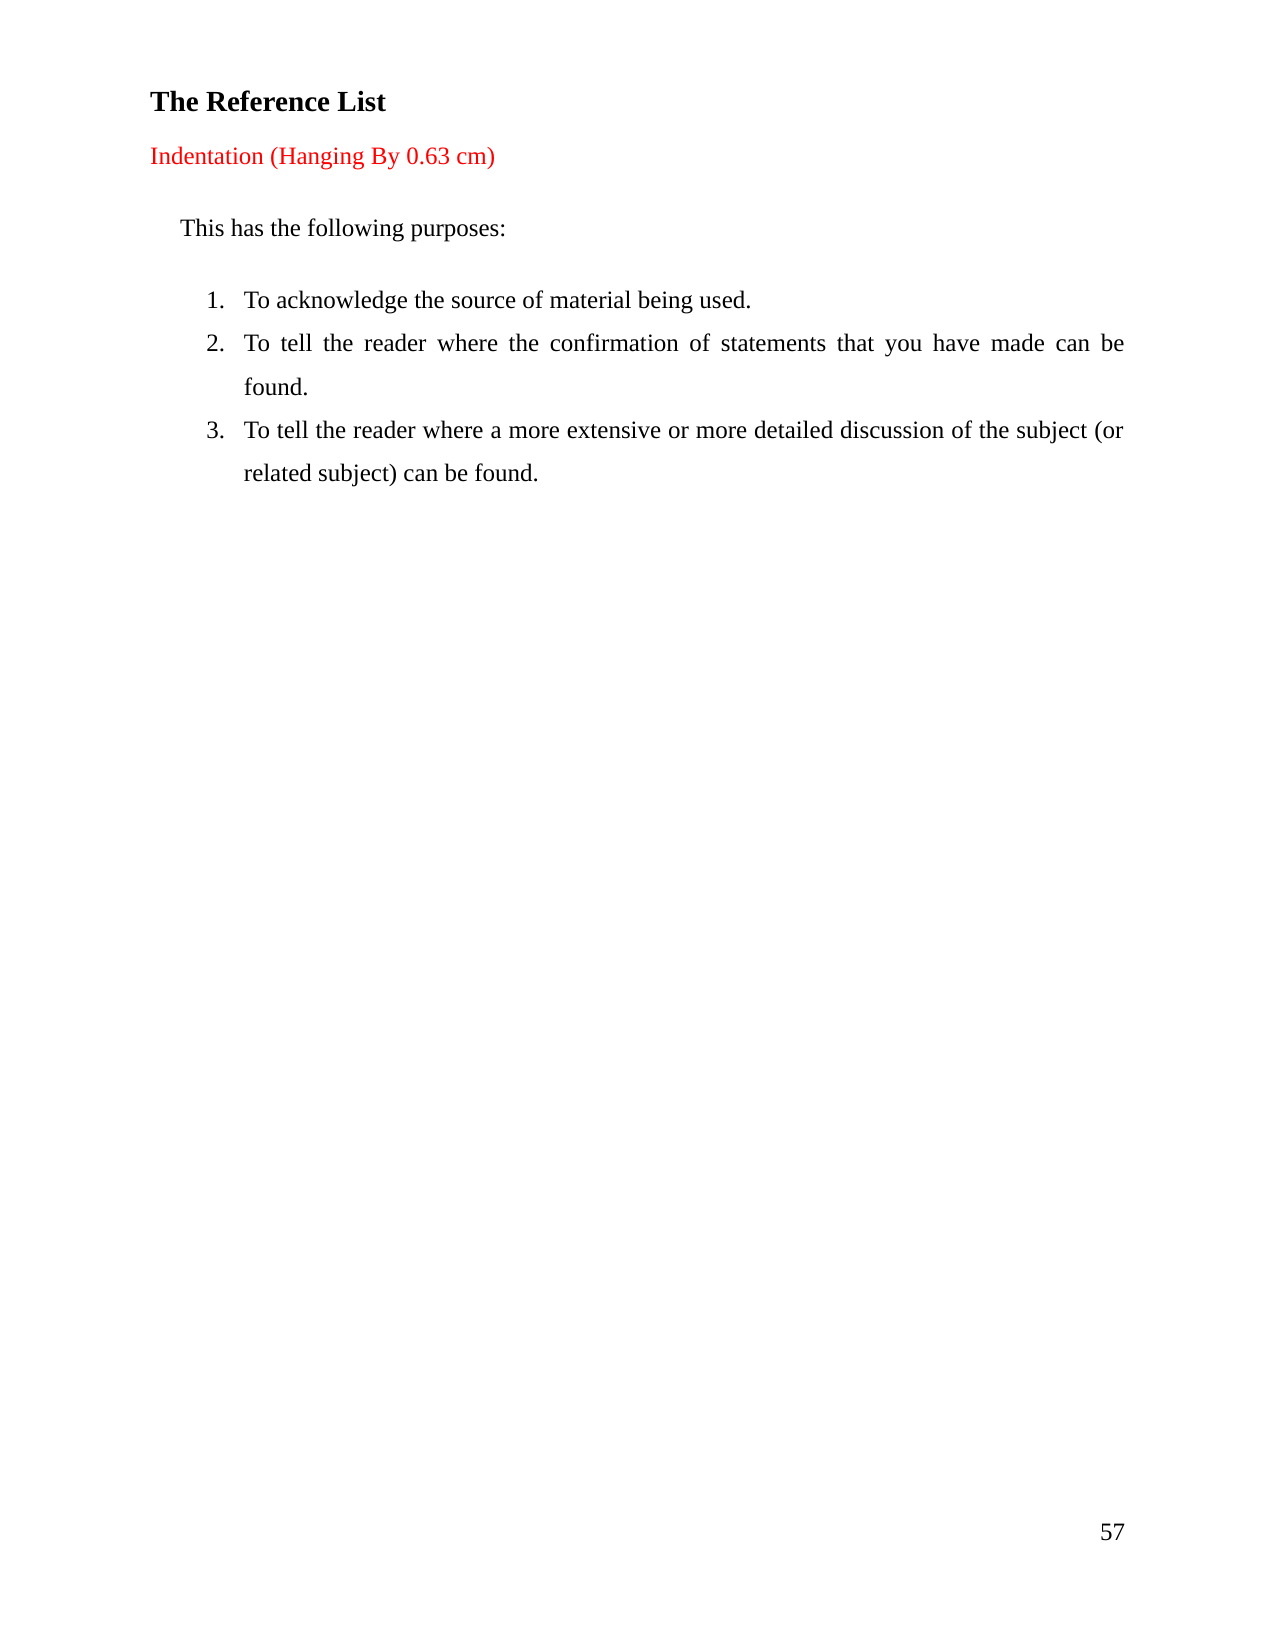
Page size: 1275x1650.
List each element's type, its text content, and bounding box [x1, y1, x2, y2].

list To tell the reader where a more extensive or more detailed discussion of the subject (or related subject) can be found. [206, 415, 1125, 487]
text This has the following purposes: [150, 213, 1125, 242]
list To acknowledge the source of material being used. [199, 285, 1125, 314]
text Indentation (Hanging By 0.63 cm) [150, 141, 1125, 169]
subtitle The Reference List [150, 84, 1125, 118]
list To tell the reader where the confirmation of statements that you have made can be found. [206, 328, 1125, 400]
